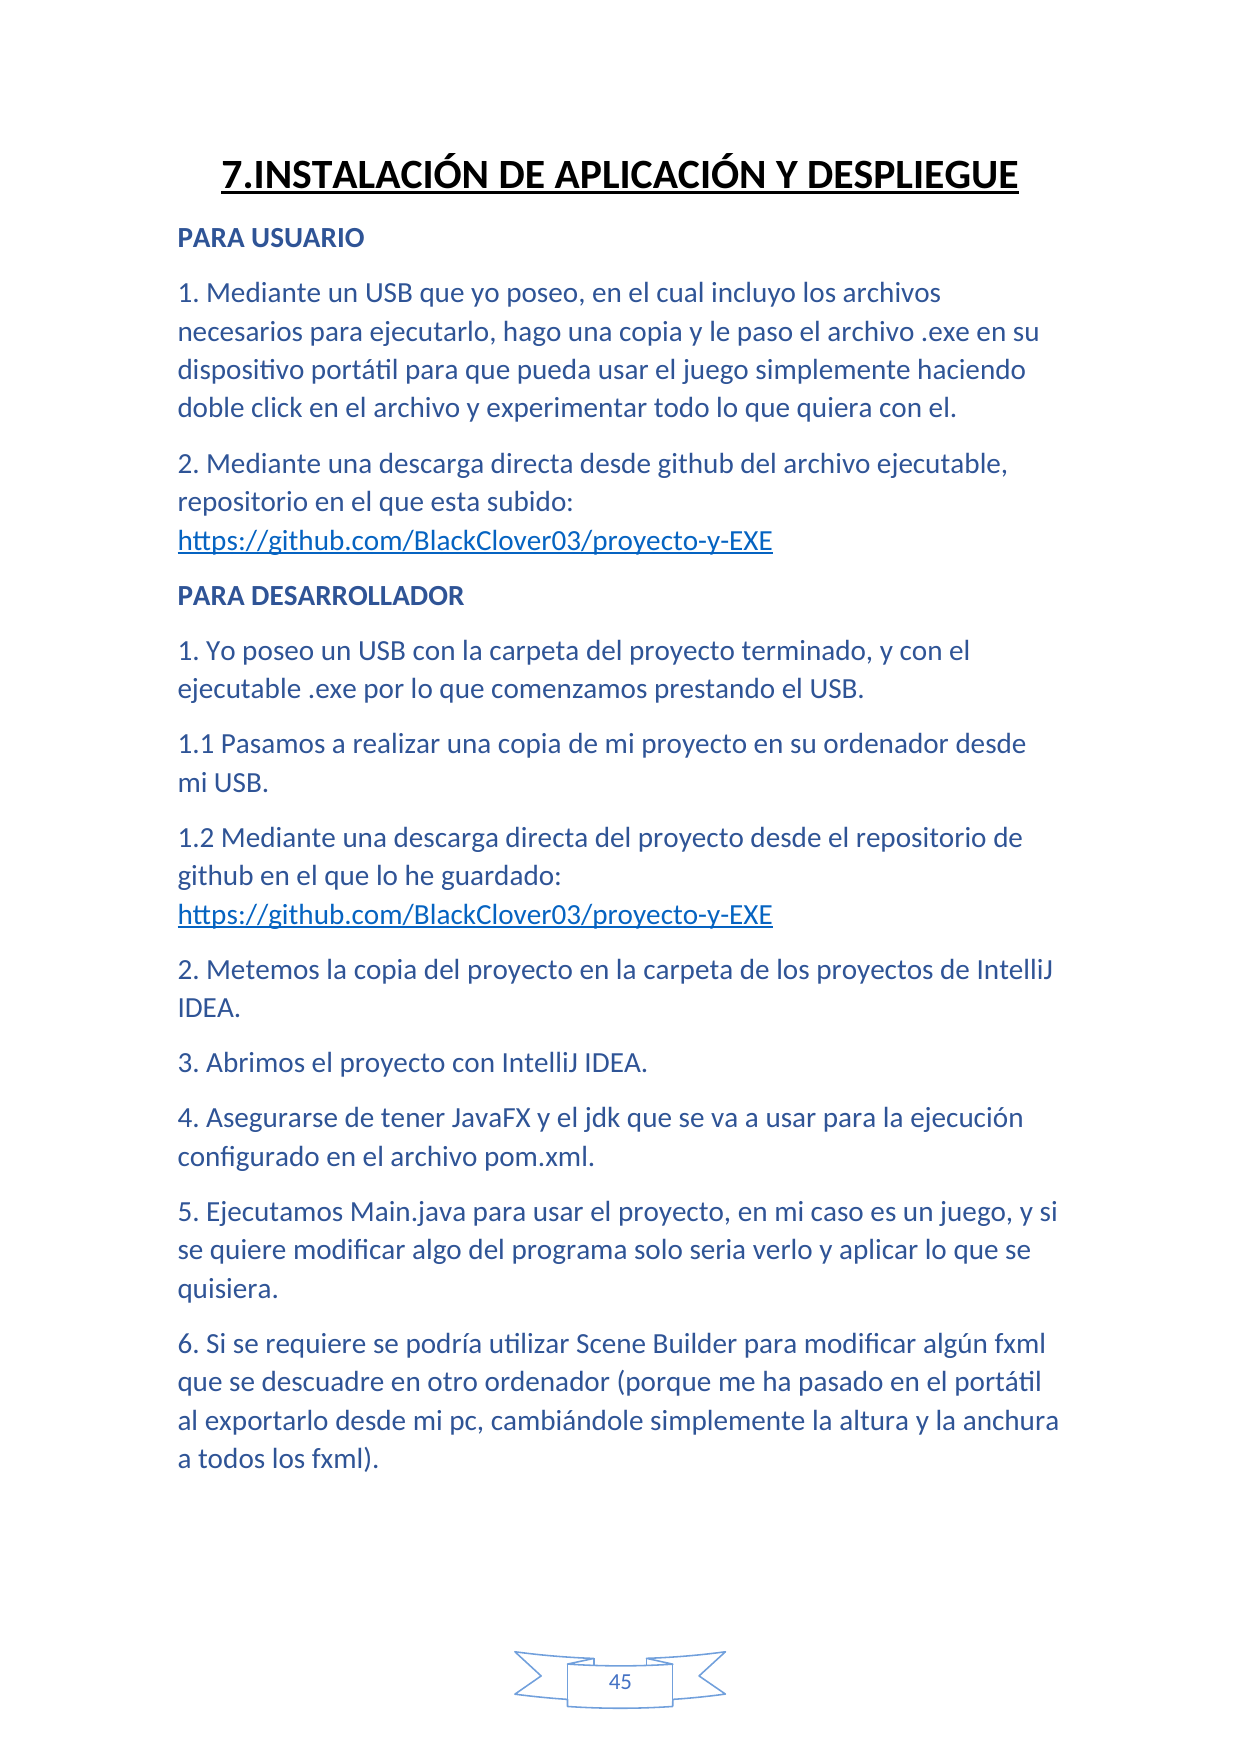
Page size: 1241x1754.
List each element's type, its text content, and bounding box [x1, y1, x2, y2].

text PARA USUARIO [177, 219, 1063, 255]
text 3. Abrimos el proyecto con IntelliJ IDEA. [177, 1044, 1063, 1080]
text 4. Asegurarse de tener JavaFX y el jdk que se va a usar para la ejecución configurado en el archivo pom.xml. [177, 1099, 1063, 1173]
text 1. Mediante un USB que yo poseo, en el cual incluyo los archivos necesarios para ejecutarlo, hago una copia y le paso el archivo .exe en su dispositivo portátil para que pueda usar el juego simplemente haciendo doble click en el archivo y experimentar todo lo que quiera con el. [177, 274, 1063, 425]
text 5. Ejecutamos Main.java para usar el proyecto, en mi caso es un juego, y si se quiere modificar algo del programa solo seria verlo y aplicar lo que se quisiera. [177, 1193, 1063, 1306]
text 6. Si se requiere se podría utilizar Scene Builder para modificar algún fxml que se descuadre en otro ordenador (porque me ha pasado en el portátil al exportarlo desde mi pc, cambiándole simplemente la altura y la anchura a todos los fxml). [177, 1325, 1063, 1476]
text 1. Yo poseo un USB con la carpeta del proyecto terminado, y con el ejecutable .exe por lo que comenzamos prestando el USB. [177, 632, 1063, 706]
text 1.2 Mediante una descarga directa del proyecto desde el repositorio de github en el que lo he guardado: https://github.com/BlackClover03/proyecto-y-EXE [177, 819, 1063, 931]
text PARA DESARROLLADOR [177, 577, 1063, 612]
text 1.1 Pasamos a realizar una copia de mi proyecto en su ordenador desde mi USB. [177, 725, 1063, 799]
text 7.INSTALACIÓN DE APLICACIÓN Y DESPLIEGUE [177, 148, 1063, 198]
text 2. Metemos la copia del proyecto en la carpeta de los proyectos de IntelliJ IDEA. [177, 951, 1063, 1025]
text 2. Mediante una descarga directa desde github del archivo ejecutable, repositorio en el que esta subido: https://github.com/BlackClover03/proyecto-y-EXE [177, 445, 1063, 557]
